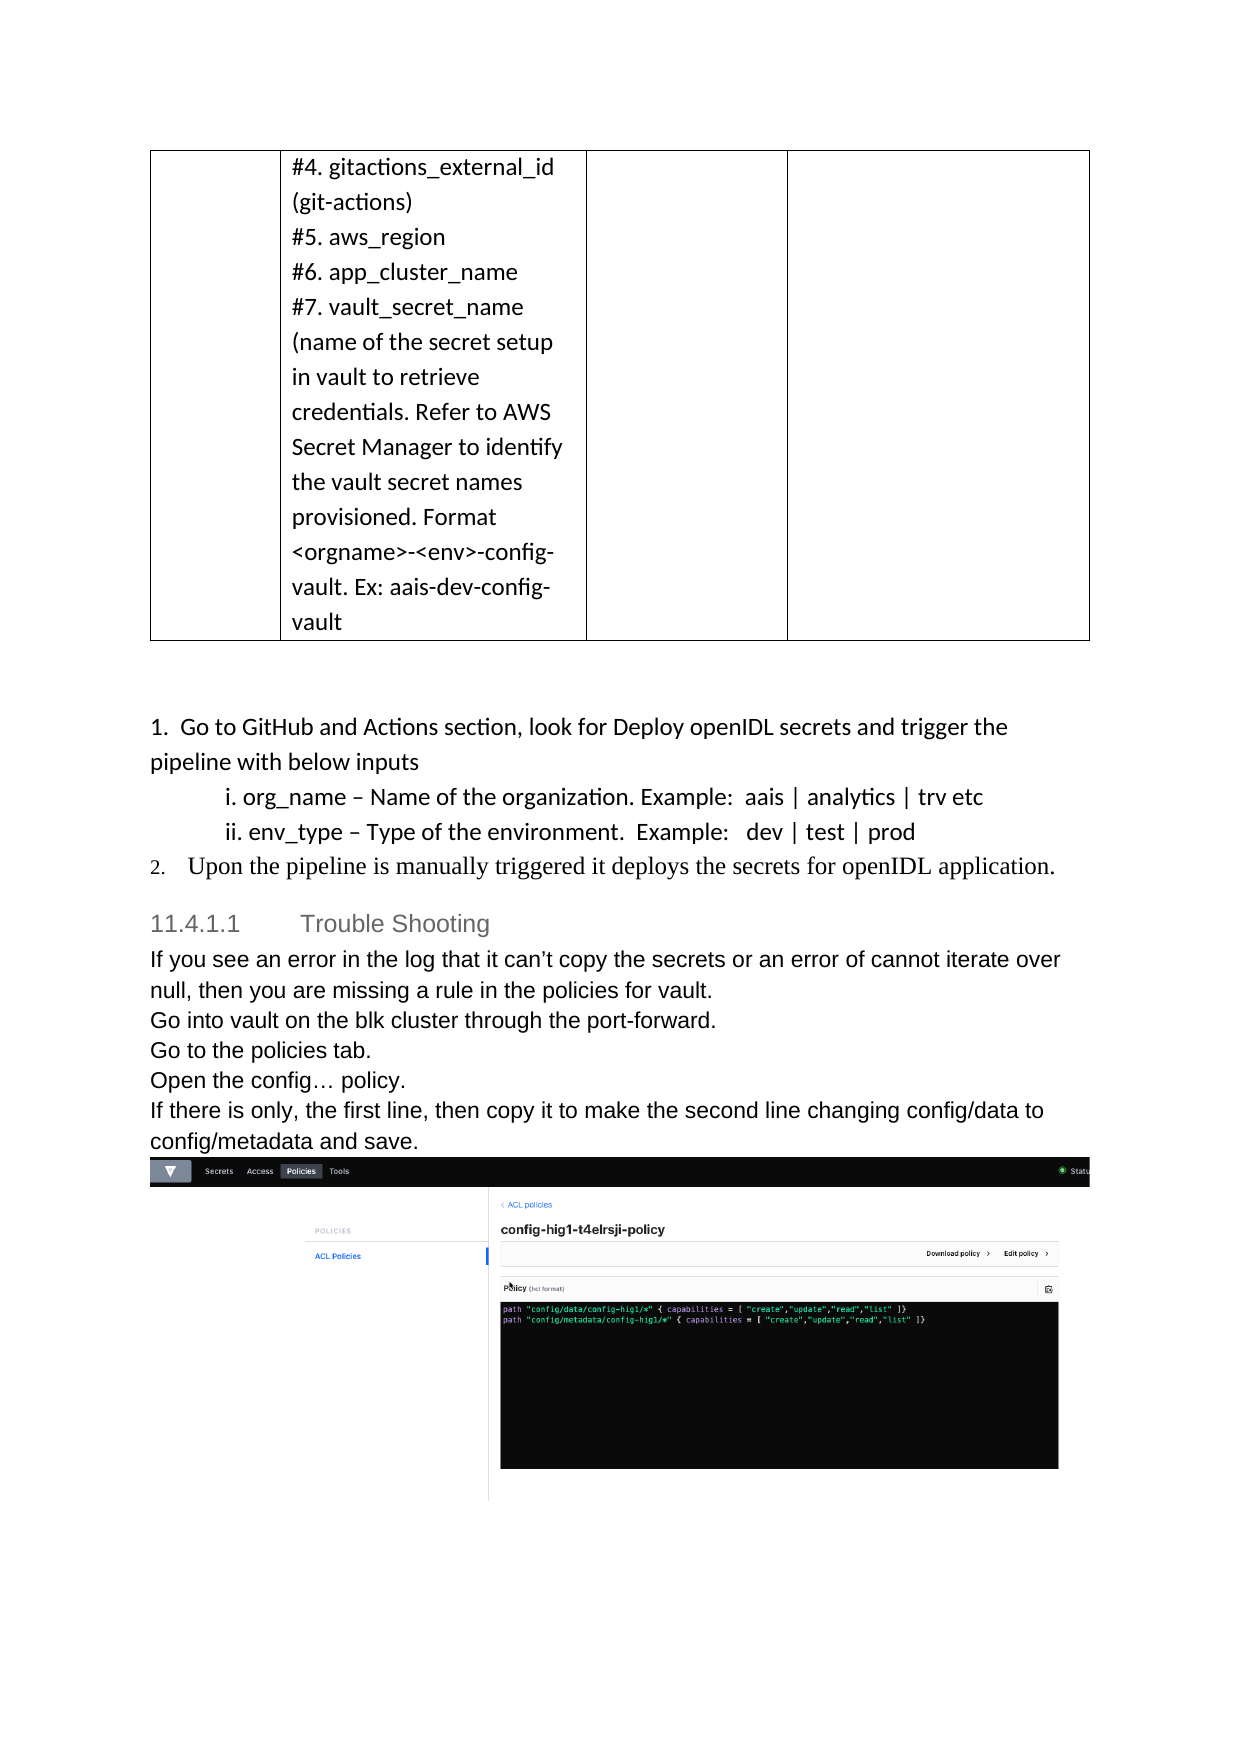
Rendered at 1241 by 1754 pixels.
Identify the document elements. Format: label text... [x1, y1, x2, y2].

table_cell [788, 151, 1089, 640]
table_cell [151, 151, 280, 640]
text Go to the policies tab. [150, 1037, 1090, 1063]
picture [150, 1157, 1090, 1501]
list Upon the pipeline is manually triggered it deploys the secrets for openIDL application. [150, 851, 1090, 880]
text If there is only, the first line, then copy it to make the second line changing config/data to config/metadata and save. [150, 1097, 1090, 1154]
text i. org_name – Name of the organization. Example: aais | analytics | trv etc [150, 781, 1090, 812]
subtitle Trouble Shooting [150, 909, 1090, 938]
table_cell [281, 151, 586, 640]
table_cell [587, 151, 787, 640]
text 1. Go to GitHub and Actions section, look for Deploy openIDL secrets and trigger the pipeline with below inputs [150, 711, 1090, 777]
text Open the config… policy. [150, 1067, 1090, 1094]
text ii. env_type – Type of the environment. Example: dev | test | prod [150, 816, 1090, 847]
text Go into vault on the blk cluster through the port-forward. [150, 1007, 1090, 1033]
text If you see an error in the log that it can’t copy the secrets or an error of cannot iterate over null, then you are missing a rule in the policies for vault. [150, 946, 1090, 1003]
